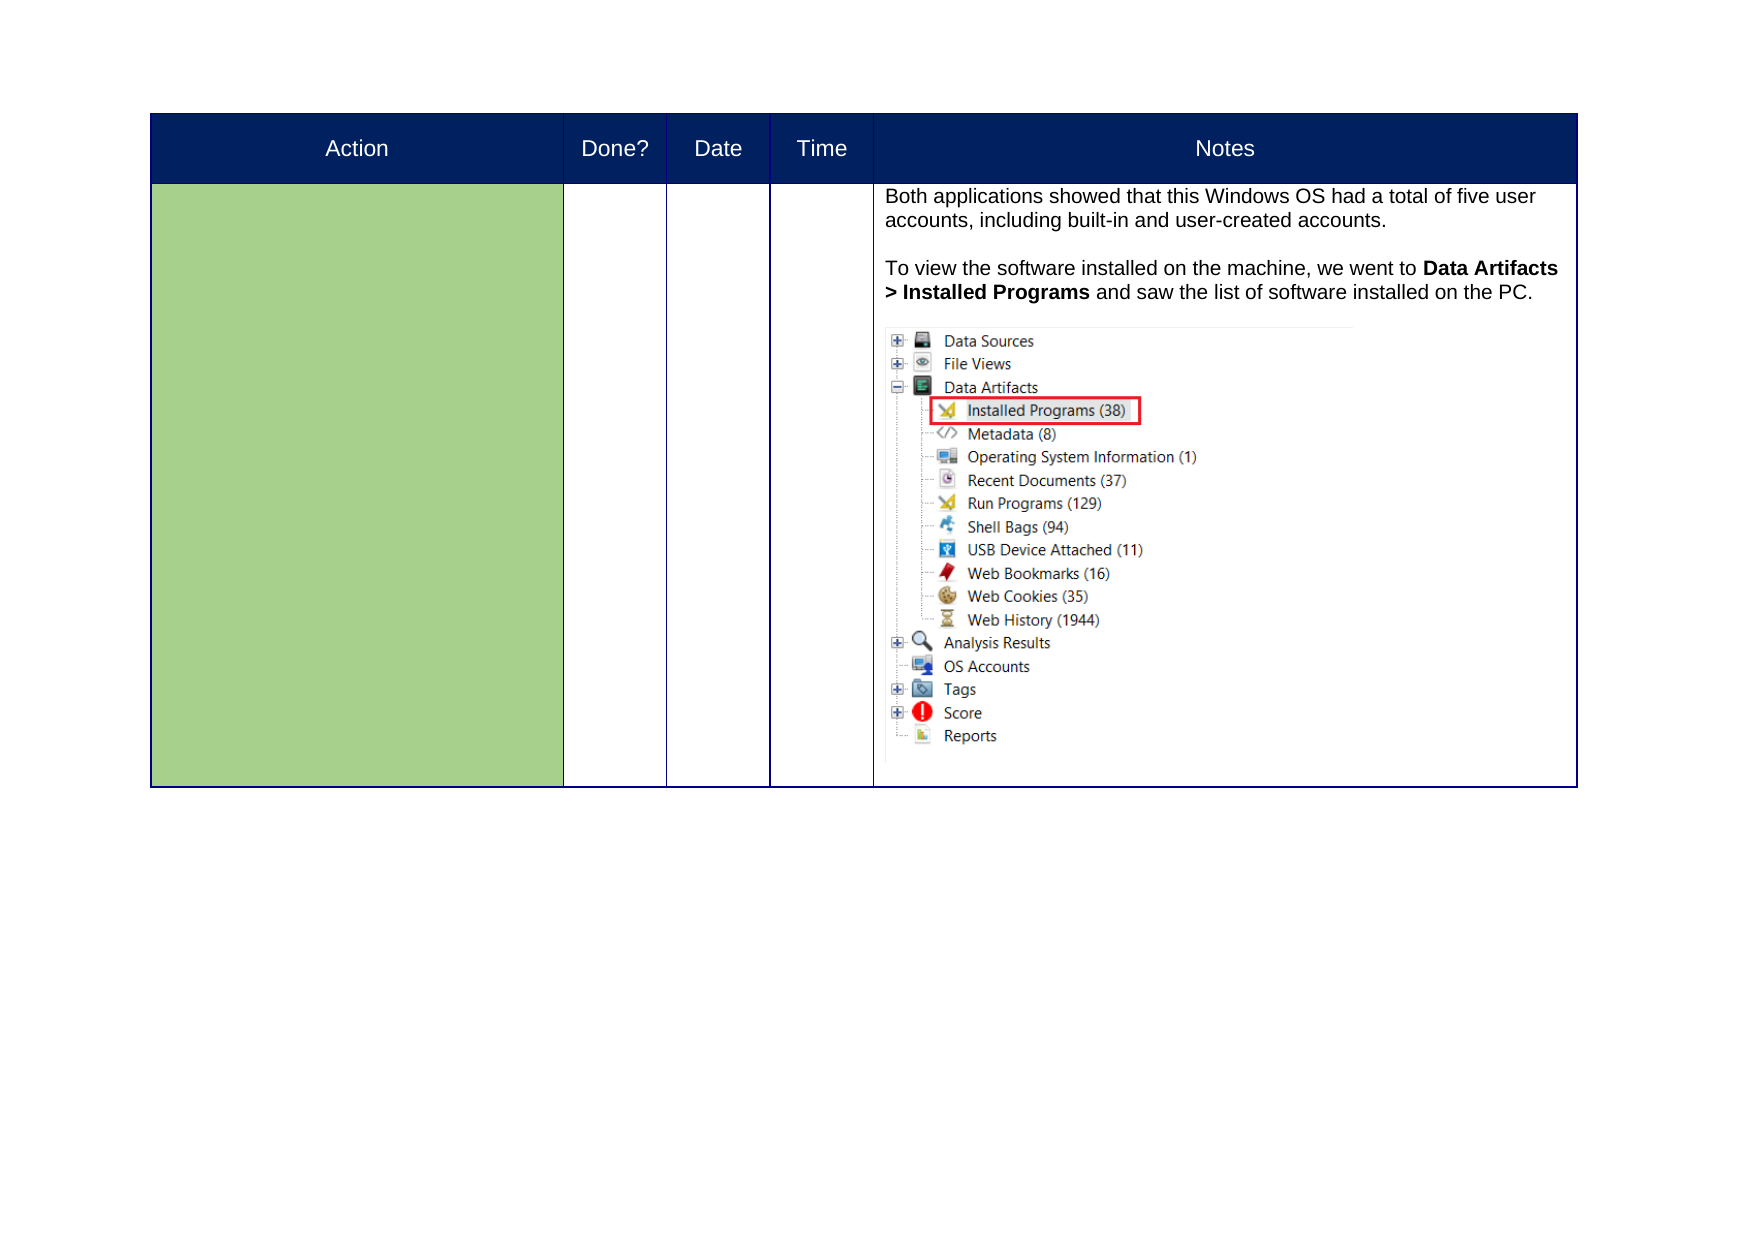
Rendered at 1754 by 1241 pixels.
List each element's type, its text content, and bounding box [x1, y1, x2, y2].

table_header Action [152, 114, 563, 183]
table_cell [152, 184, 563, 786]
table_cell [667, 184, 769, 786]
table_cell [564, 184, 666, 786]
table_header Done? [564, 114, 666, 183]
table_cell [874, 184, 1576, 786]
table_header Notes [874, 114, 1576, 183]
table_header Date [667, 114, 769, 183]
picture [884, 327, 1353, 763]
table_cell [771, 184, 873, 786]
table_header Time [771, 114, 873, 183]
